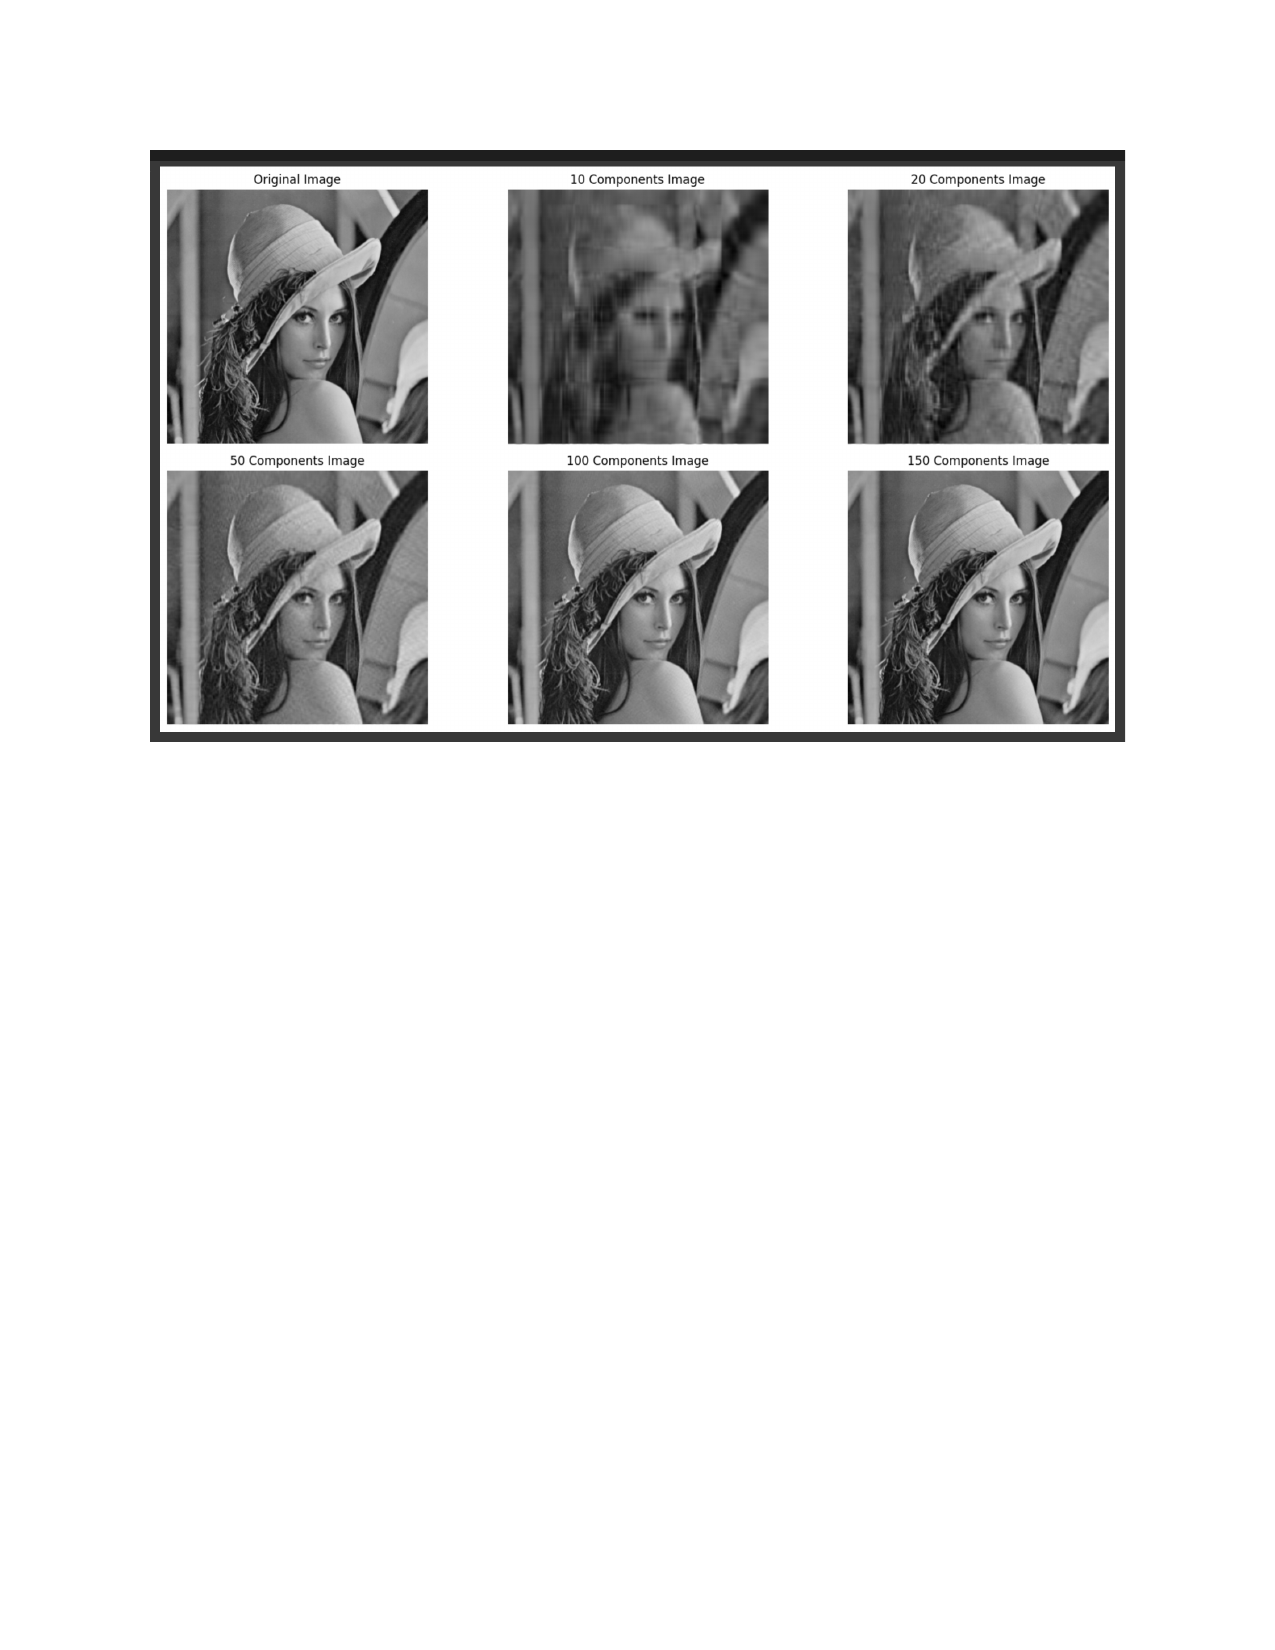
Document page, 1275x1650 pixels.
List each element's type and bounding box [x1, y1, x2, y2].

picture [150, 150, 1125, 742]
